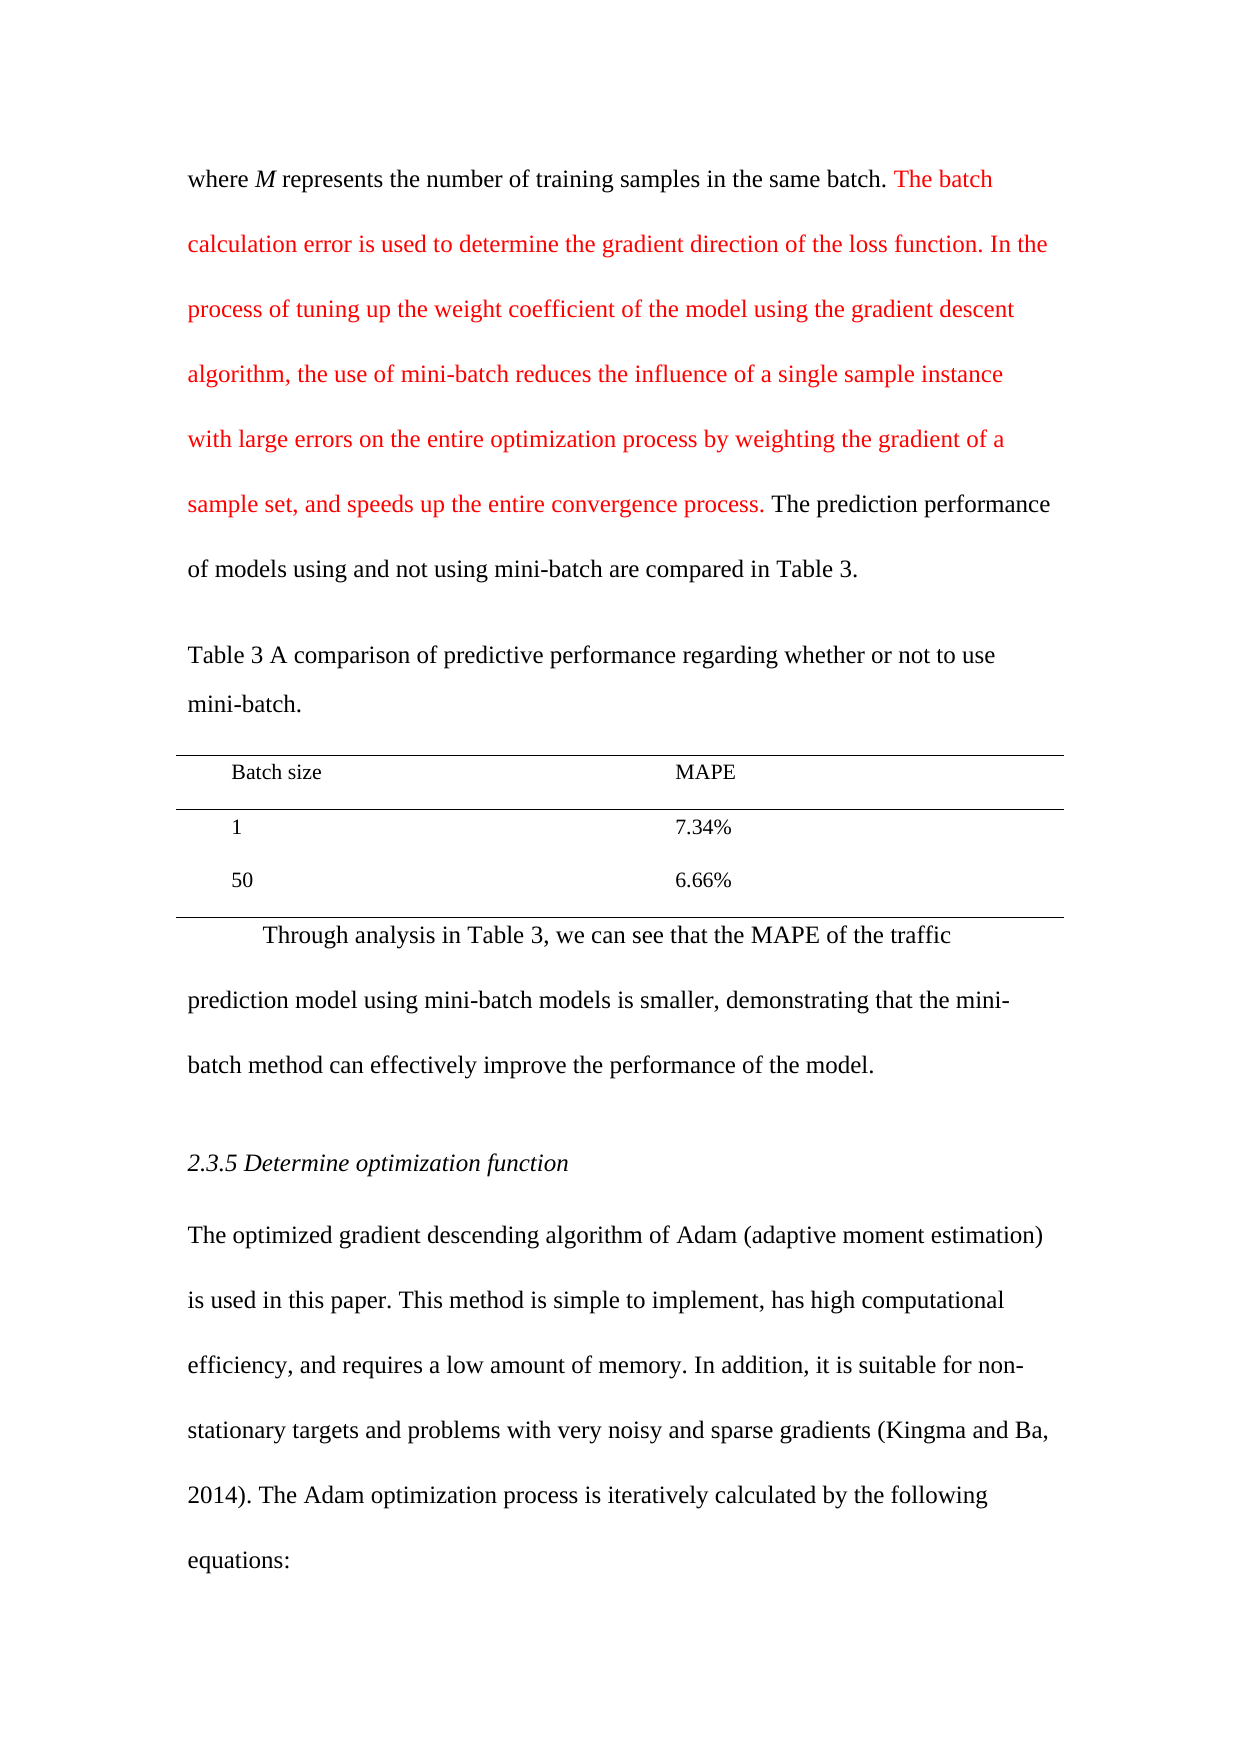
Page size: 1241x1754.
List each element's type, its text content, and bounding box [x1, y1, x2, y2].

table_cell 7.34% [620, 810, 1064, 863]
table_cell 1 [176, 810, 620, 863]
text Through analysis in Table 3, we can see that the MAPE of the traffic prediction model using mini-batch models is smaller, demonstrating that the mini-batch method can effectively improve the performance of the model. [187, 918, 1053, 1080]
table_cell 6.66% [620, 864, 1064, 917]
text The optimized gradient descending algorithm of Adam (adaptive moment estimation) is used in this paper. This method is simple to implement, has high computational efficiency, and requires a low amount of memory. In addition, it is suitable for non-stationary targets and problems with very noisy and sparse gradients (Kingma and Ba, 2014). The Adam optimization process is iteratively calculated by the following equations: [187, 1218, 1053, 1576]
table_header Batch size [176, 756, 620, 809]
subtitle 2.3.5 Determine optimization function [187, 1147, 994, 1179]
table_header MAPE [620, 756, 1064, 809]
table_cell 50 [176, 864, 620, 917]
text where M represents the number of training samples in the same batch. The batch calculation error is used to determine the gradient direction of the loss function. In the process of tuning up the weight coefficient of the model using the gradient descent algorithm, the use of mini-batch reduces the influence of a single sample instance with large errors on the entire optimization process by weighting the gradient of a sample set, and speeds up the entire convergence process. The prediction performance of models using and not using mini-batch are compared in Table 3. [187, 162, 1053, 584]
title Table 3 A comparison of predictive performance regarding whether or not to use mini-batch. [187, 638, 1053, 719]
